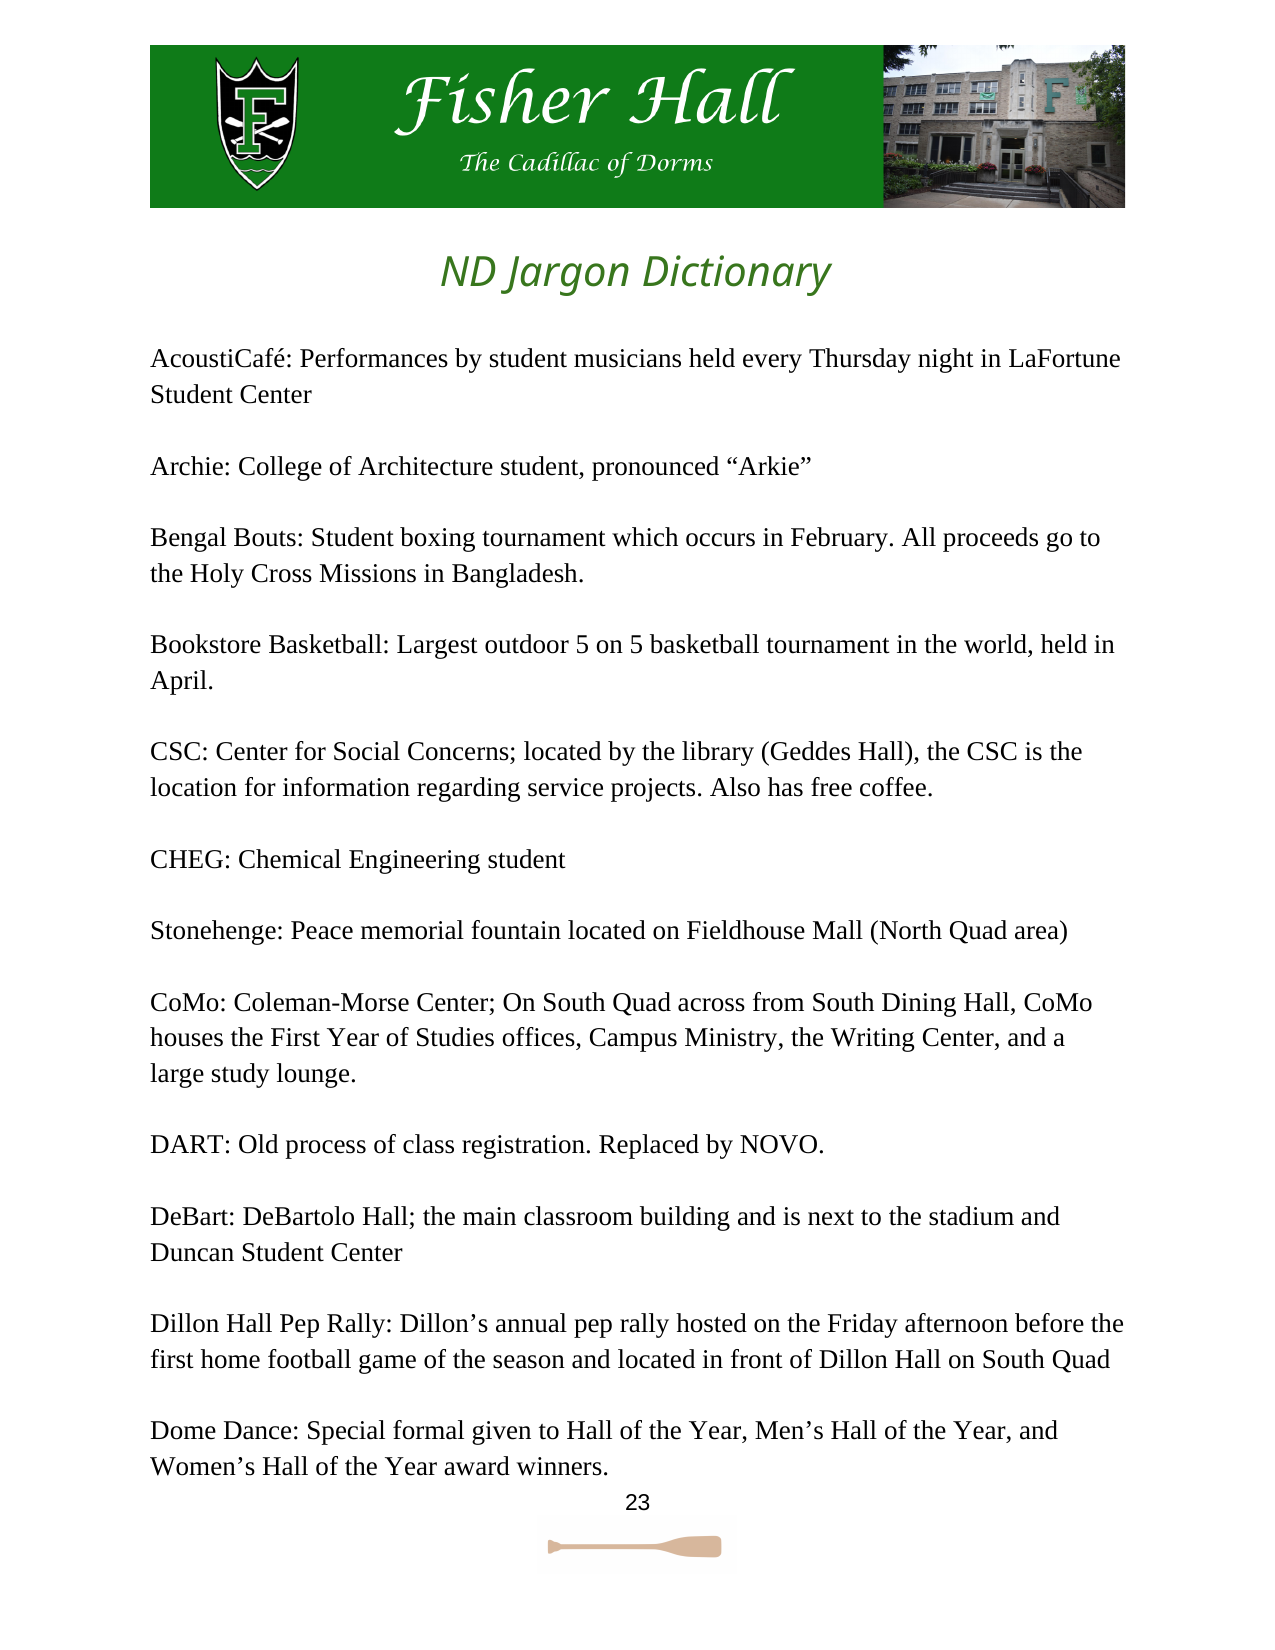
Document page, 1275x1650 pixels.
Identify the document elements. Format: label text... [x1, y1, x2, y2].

picture [537, 1515, 737, 1574]
text CoMo: Coleman-Morse Center; On South Quad across from South Dining Hall, CoMo houses the First Year of Studies offices, Campus Ministry, the Writing Center, and a large study lounge. [150, 986, 1125, 1088]
picture [150, 45, 1125, 208]
text Bookstore Basketball: Largest outdoor 5 on 5 basketball tournament in the world, held in April. [150, 628, 1125, 695]
text Stonehenge: Peace memorial fountain located on Fieldhouse Mall (North Quad area) [150, 914, 1125, 945]
text Dome Dance: Special formal given to Hall of the Year, Men’s Hall of the Year, and Women’s Hall of the Year award winners. [150, 1414, 1125, 1481]
text CSC: Center for Social Concerns; located by the library (Geddes Hall), the CSC is the location for information regarding service projects. Also has free coffee. [150, 736, 1125, 802]
text DART: Old process of class registration. Replaced by NOVO. [150, 1128, 1125, 1160]
subtitle ND Jargon Dictionary [150, 242, 1125, 298]
text DeBart: DeBartolo Hall; the main classroom building and is next to the stadium and Duncan Student Center [150, 1200, 1125, 1267]
text Dillon Hall Pep Rally: Dillon’s annual pep rally hosted on the Friday afternoon before the first home football game of the season and located in front of Dillon Hall on South Quad [150, 1307, 1125, 1374]
text CHEG: Chemical Engineering student [150, 843, 1125, 874]
text AcoustiCafé: Performances by student musicians held every Thursday night in LaFortune Student Center [150, 342, 1125, 409]
text Bengal Bouts: Student boxing tournament which occurs in February. All proceeds go to the Holy Cross Missions in Bangladesh. [150, 521, 1125, 588]
text Archie: College of Architecture student, pronounced “Arkie” [150, 450, 1125, 481]
